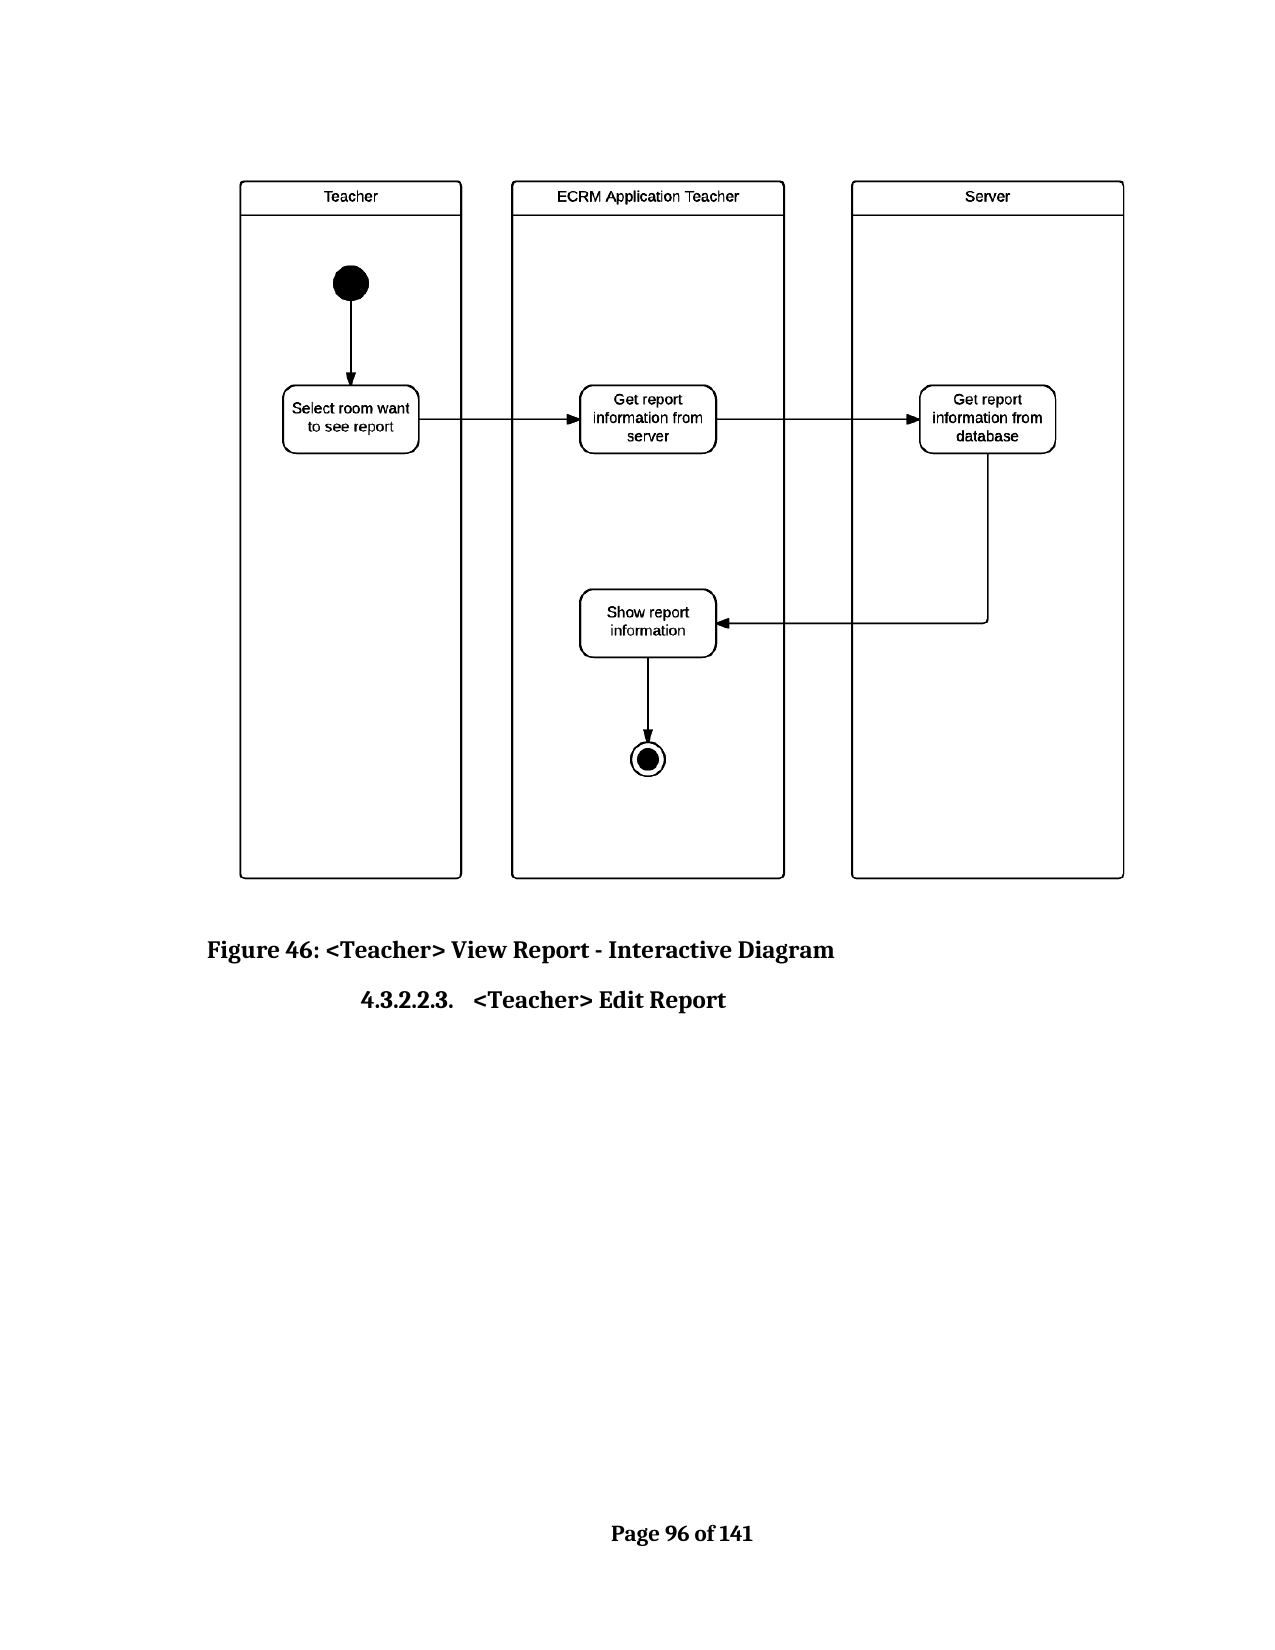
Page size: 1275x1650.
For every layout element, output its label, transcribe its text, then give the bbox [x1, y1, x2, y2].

list <Teacher> Edit Report [454, 986, 1157, 1014]
picture [206, 147, 1157, 912]
